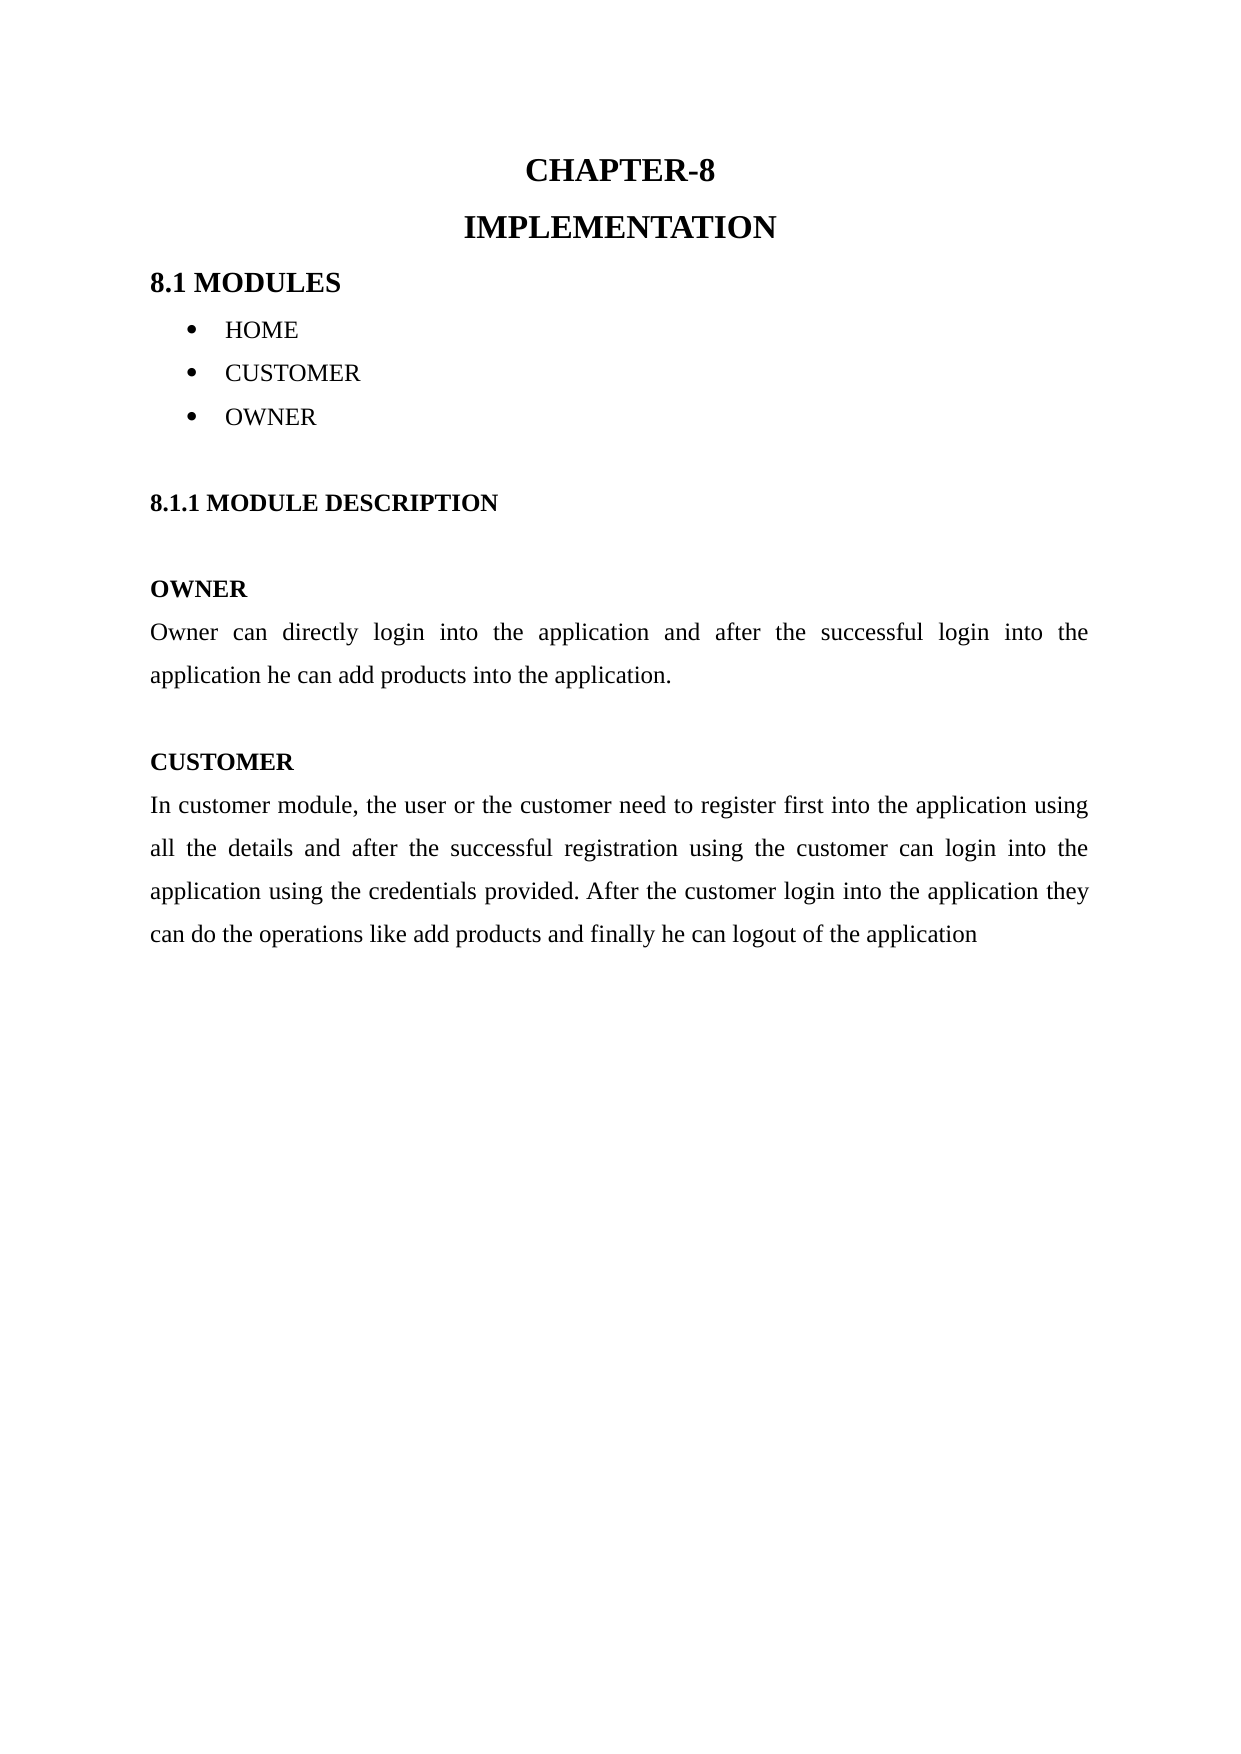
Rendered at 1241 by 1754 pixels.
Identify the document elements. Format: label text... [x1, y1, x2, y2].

text CHAPTER-8 [150, 150, 1090, 188]
list OWNER [187, 402, 1090, 430]
text CUSTOMER [150, 747, 1090, 775]
text OWNER [150, 574, 1090, 603]
text 8.1 MODULES [150, 265, 1090, 298]
text 8.1.1 MODULE DESCRIPTION [150, 488, 1090, 517]
list HOME [187, 315, 1090, 344]
text IMPLEMENTATION [150, 207, 1090, 246]
text Owner can directly login into the application and after the successful login into the application he can add products into the application. [150, 617, 1090, 689]
list CUSTOMER [187, 358, 1090, 387]
text In customer module, the user or the customer need to register first into the application using all the details and after the successful registration using the customer can login into the application using the credentials provided. After the customer login into the application they can do the operations like add products and finally he can logout of the application [150, 790, 1090, 948]
